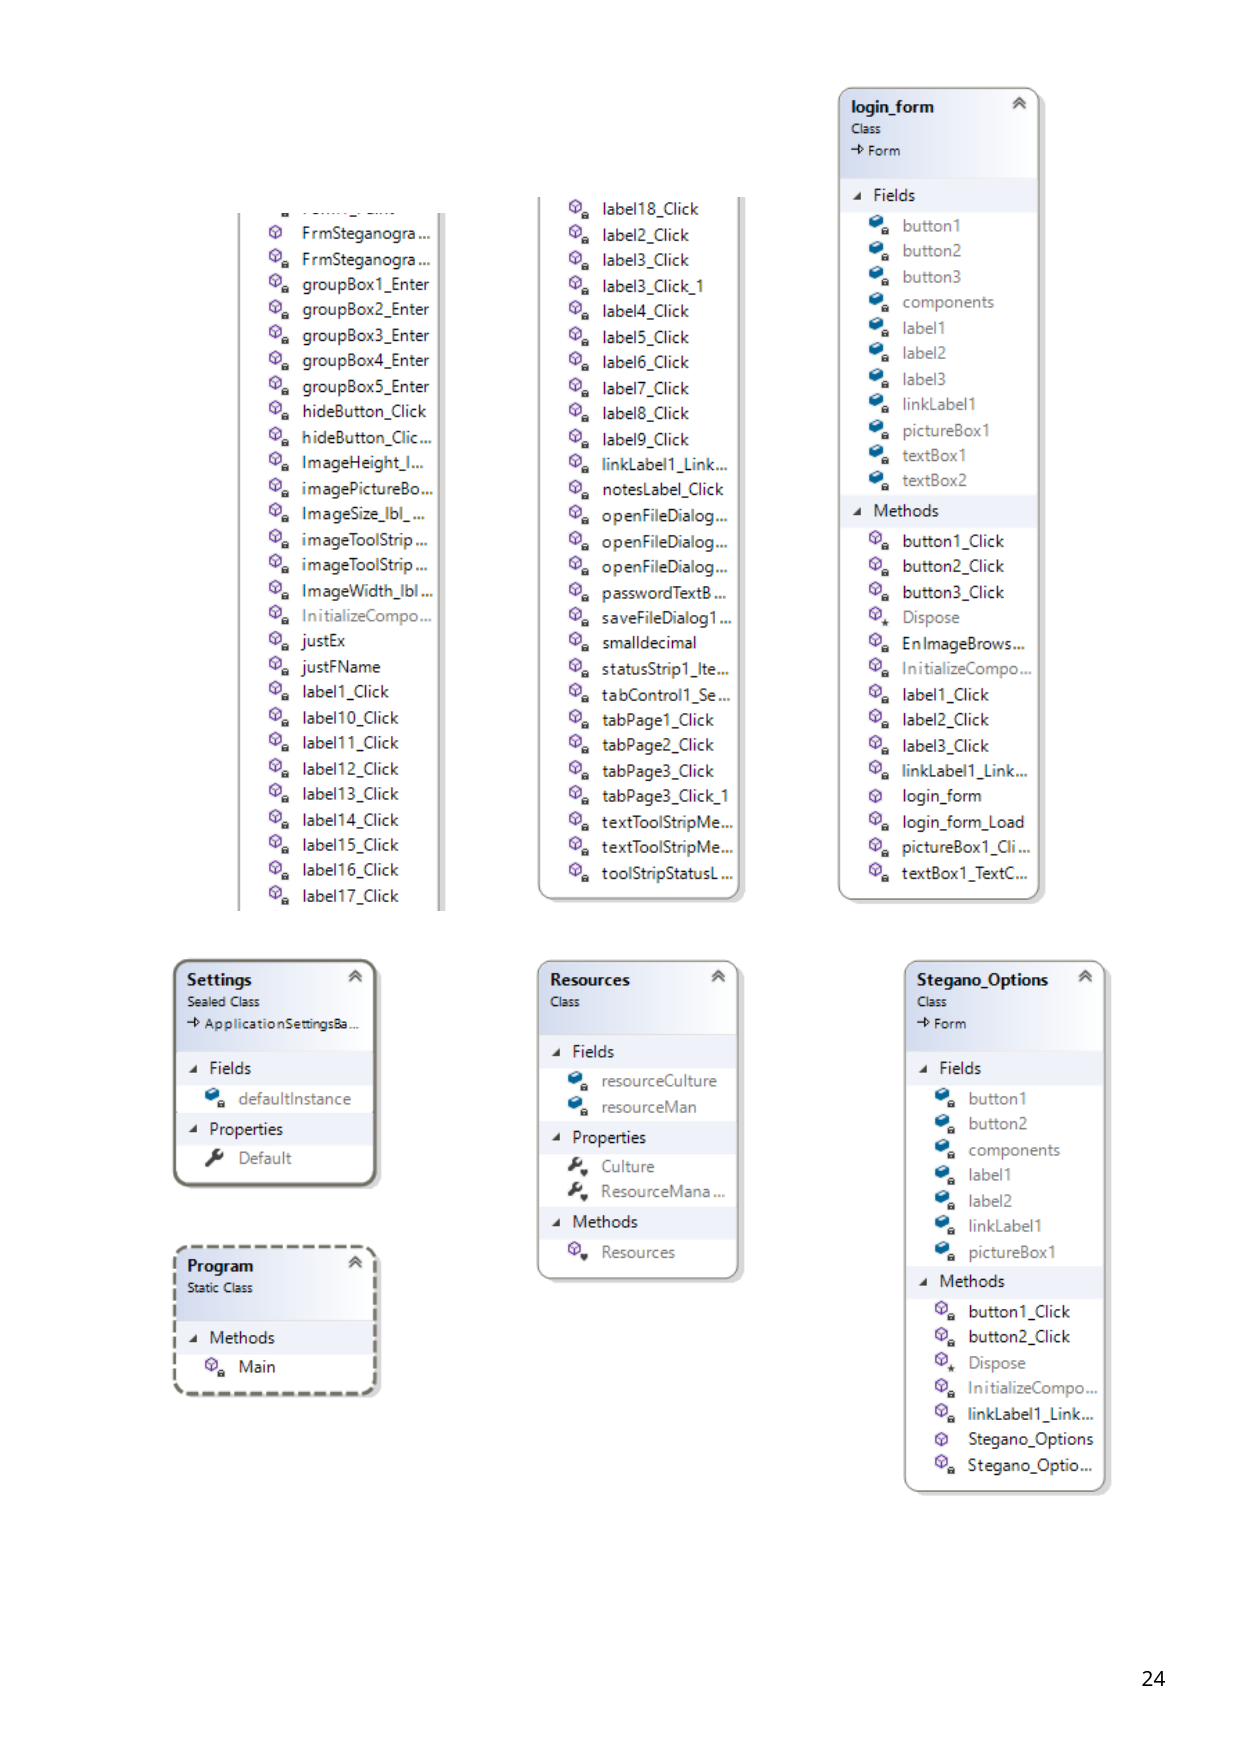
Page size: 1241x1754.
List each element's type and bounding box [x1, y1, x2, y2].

picture [825, 75, 1050, 911]
picture [161, 947, 387, 1196]
picture [161, 1233, 387, 1406]
picture [891, 947, 1117, 1503]
picture [525, 947, 750, 1290]
picture [525, 197, 750, 911]
picture [225, 213, 451, 911]
